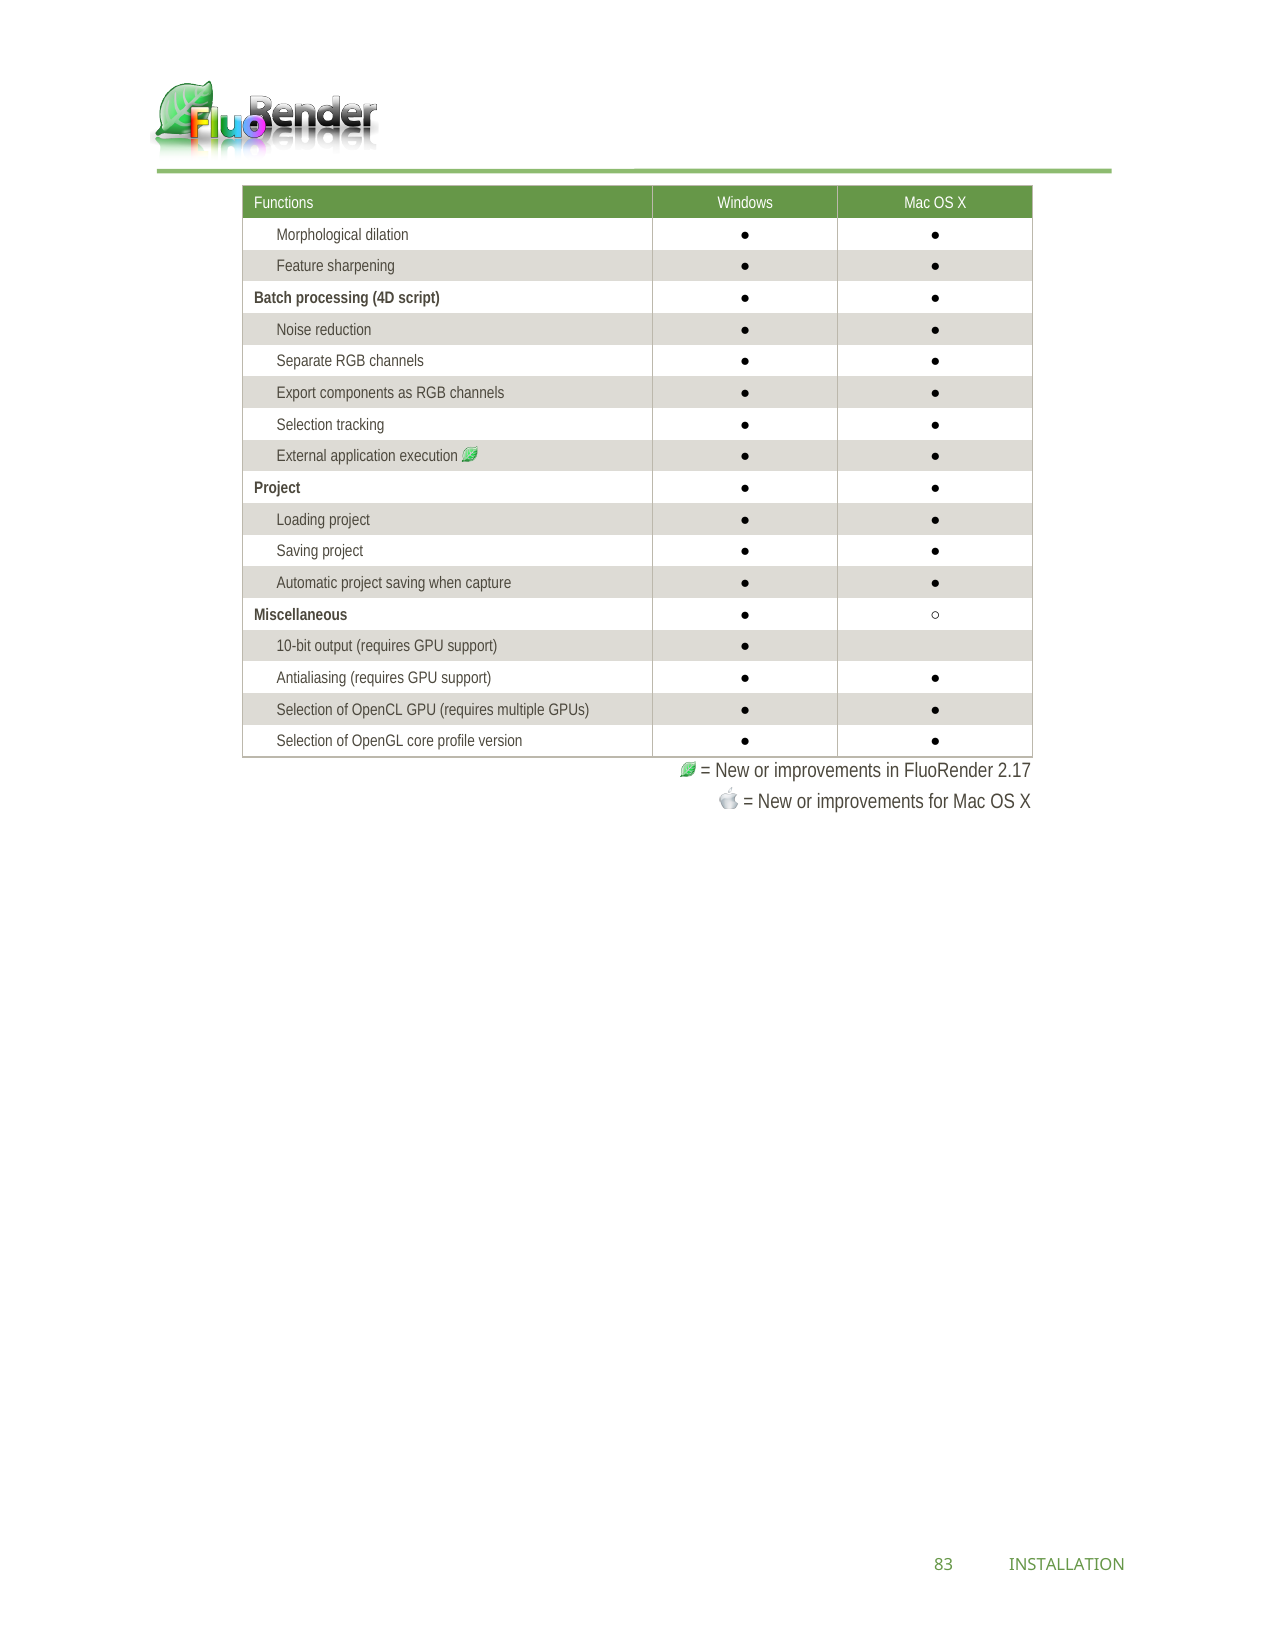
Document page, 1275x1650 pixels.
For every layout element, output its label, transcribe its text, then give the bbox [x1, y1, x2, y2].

picture [680, 761, 696, 777]
table_cell Export components as RGB channels [243, 376, 652, 408]
table_cell Antialiasing (requires GPU support) [243, 661, 652, 693]
table_cell ● [653, 535, 837, 566]
table_cell ● [653, 725, 837, 756]
table_cell ● [653, 313, 837, 345]
table_cell Saving project [243, 535, 652, 566]
table_cell ● [653, 218, 837, 250]
table_cell ● [838, 376, 1032, 408]
table_cell ● [838, 250, 1032, 281]
table_cell ● [653, 408, 837, 440]
text = New or improvements for Mac OS X [150, 787, 1031, 813]
table_cell Feature sharpening [243, 250, 652, 281]
table_cell External application execution [243, 440, 652, 471]
table_cell ● [653, 440, 837, 471]
table_cell ● [653, 376, 837, 408]
picture [150, 75, 379, 162]
picture [717, 787, 739, 809]
table_cell Morphological dilation [243, 218, 652, 250]
table_cell ○ [838, 598, 1032, 630]
table_cell Automatic project saving when capture [243, 566, 652, 598]
table_cell ● [653, 661, 837, 693]
table_cell Noise reduction [243, 313, 652, 345]
table_cell ● [838, 535, 1032, 566]
table_header Windows [653, 186, 837, 218]
table_cell [838, 630, 1032, 661]
table_cell ● [838, 408, 1032, 440]
table_cell ● [838, 440, 1032, 471]
table_cell ● [653, 281, 837, 313]
table_cell ● [838, 471, 1032, 503]
table_cell Batch processing (4D script) [243, 281, 652, 313]
table_header Mac OS X [838, 186, 1032, 218]
table_cell ● [838, 313, 1032, 345]
table_cell ● [838, 693, 1032, 725]
table_cell ● [653, 598, 837, 630]
table_cell ● [838, 725, 1032, 756]
table_cell ● [838, 345, 1032, 376]
table_cell ● [838, 503, 1032, 535]
table_cell ● [653, 630, 837, 661]
table_cell Project [243, 471, 652, 503]
table_cell ● [653, 693, 837, 725]
table_cell Miscellaneous [243, 598, 652, 630]
picture [461, 446, 478, 462]
table_cell ● [838, 281, 1032, 313]
table_cell ● [653, 503, 837, 535]
table_cell Separate RGB channels [243, 345, 652, 376]
table_cell Selection of OpenCL GPU (requires multiple GPUs) [243, 693, 652, 725]
table_cell ● [838, 566, 1032, 598]
list = New or improvements in FluoRender 2.17 [225, 757, 1031, 781]
table_cell 10-bit output (requires GPU support) [243, 630, 652, 661]
table_cell ● [653, 250, 837, 281]
table_cell Selection of OpenGL core profile version [243, 725, 652, 756]
table_cell ● [838, 218, 1032, 250]
table_cell Loading project [243, 503, 652, 535]
table_cell ● [838, 661, 1032, 693]
table_cell ● [653, 566, 837, 598]
table_cell ● [653, 345, 837, 376]
table_cell Selection tracking [243, 408, 652, 440]
table_header Functions [243, 186, 652, 218]
table_cell ● [653, 471, 837, 503]
